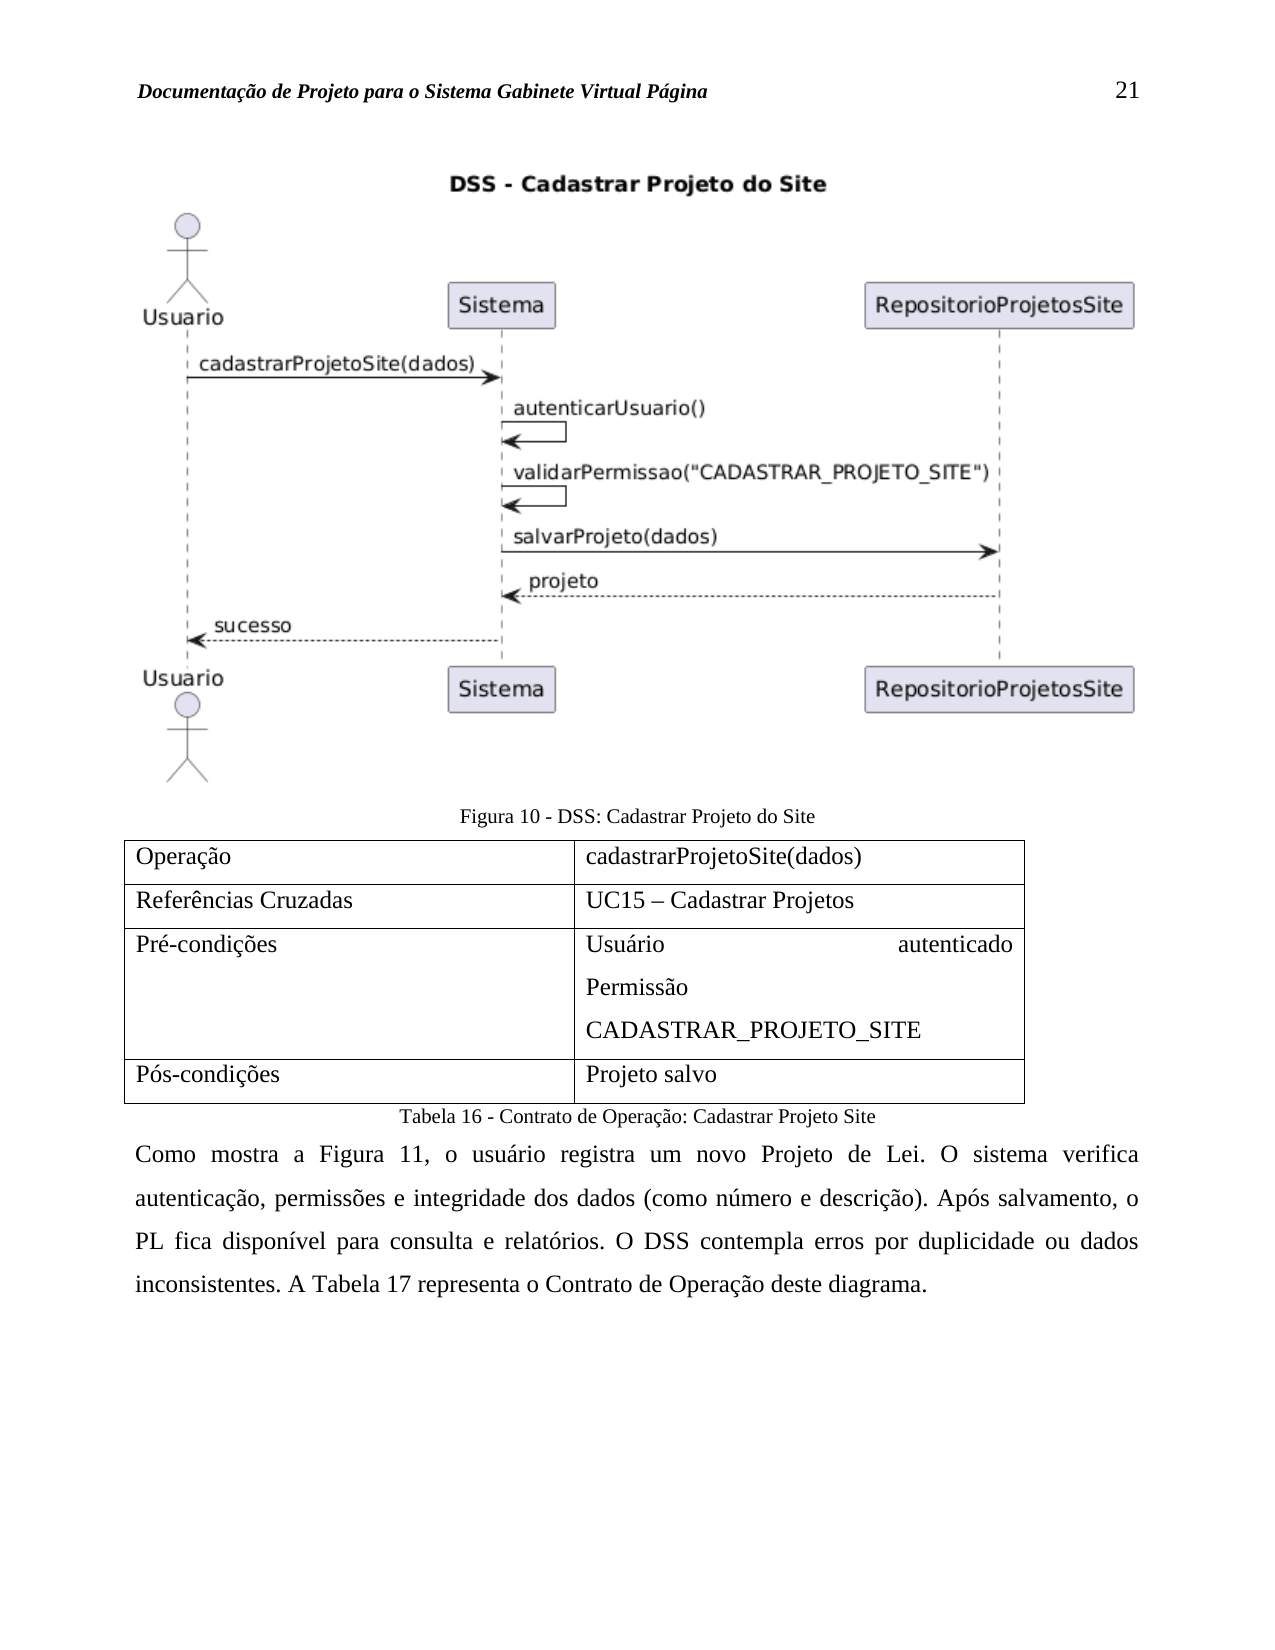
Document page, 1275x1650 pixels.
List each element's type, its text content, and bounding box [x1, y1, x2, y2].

text Como mostra a Figura 11, o usuário registra um novo Projeto de Lei. O sistema verifica autenticação, permissões e integridade dos dados (como número e descrição). Após salvamento, o PL fica disponível para consulta e relatórios. O DSS contempla erros por duplicidade ou dados inconsistentes. A Tabela 17 representa o Contrato de Operação deste diagrama. [135, 1139, 1140, 1298]
picture [135, 150, 1140, 790]
text Figura 10 - DSS: Cadastrar Projeto do Site [135, 804, 1140, 828]
text Tabela 16 - Contrato de Operação: Cadastrar Projeto Site [135, 1103, 1140, 1128]
